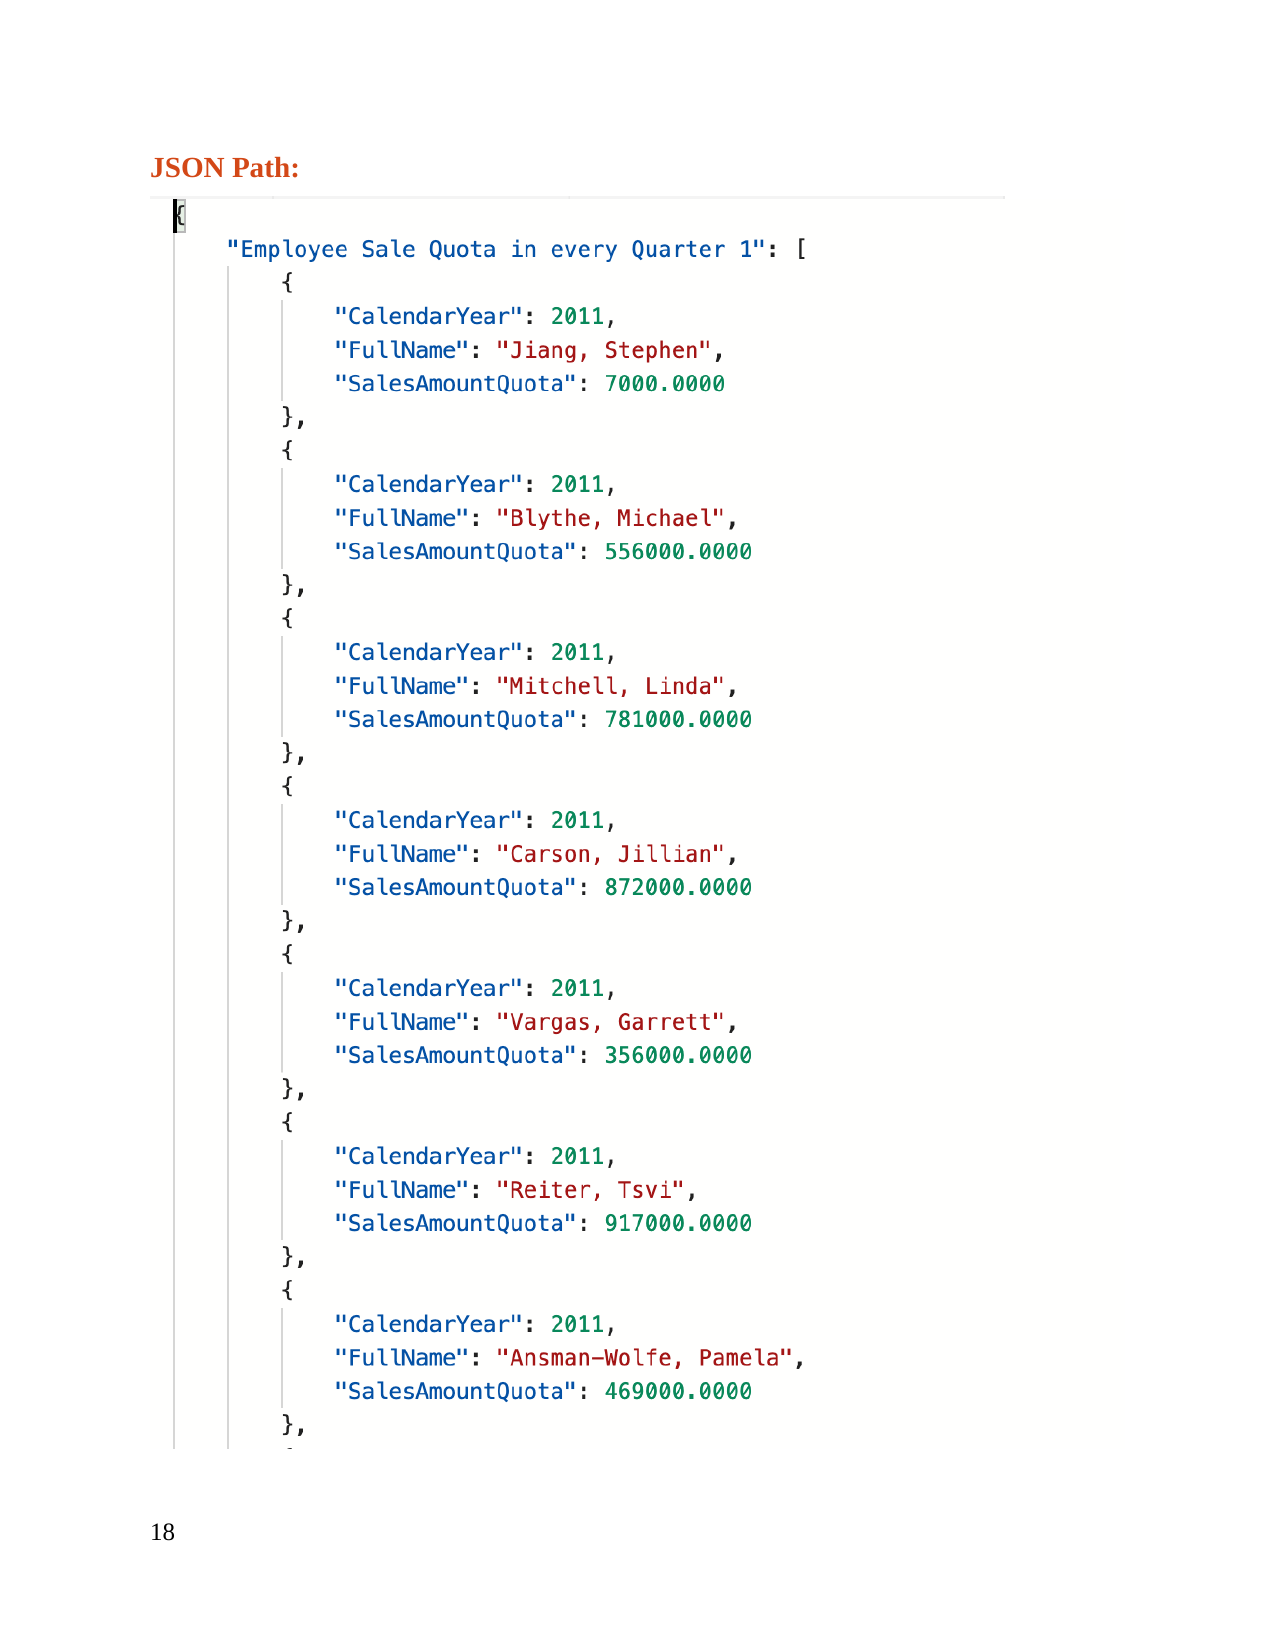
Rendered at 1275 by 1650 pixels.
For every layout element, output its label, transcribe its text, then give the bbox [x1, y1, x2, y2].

picture [150, 196, 1125, 1449]
subtitle JSON Path: [150, 150, 1125, 183]
